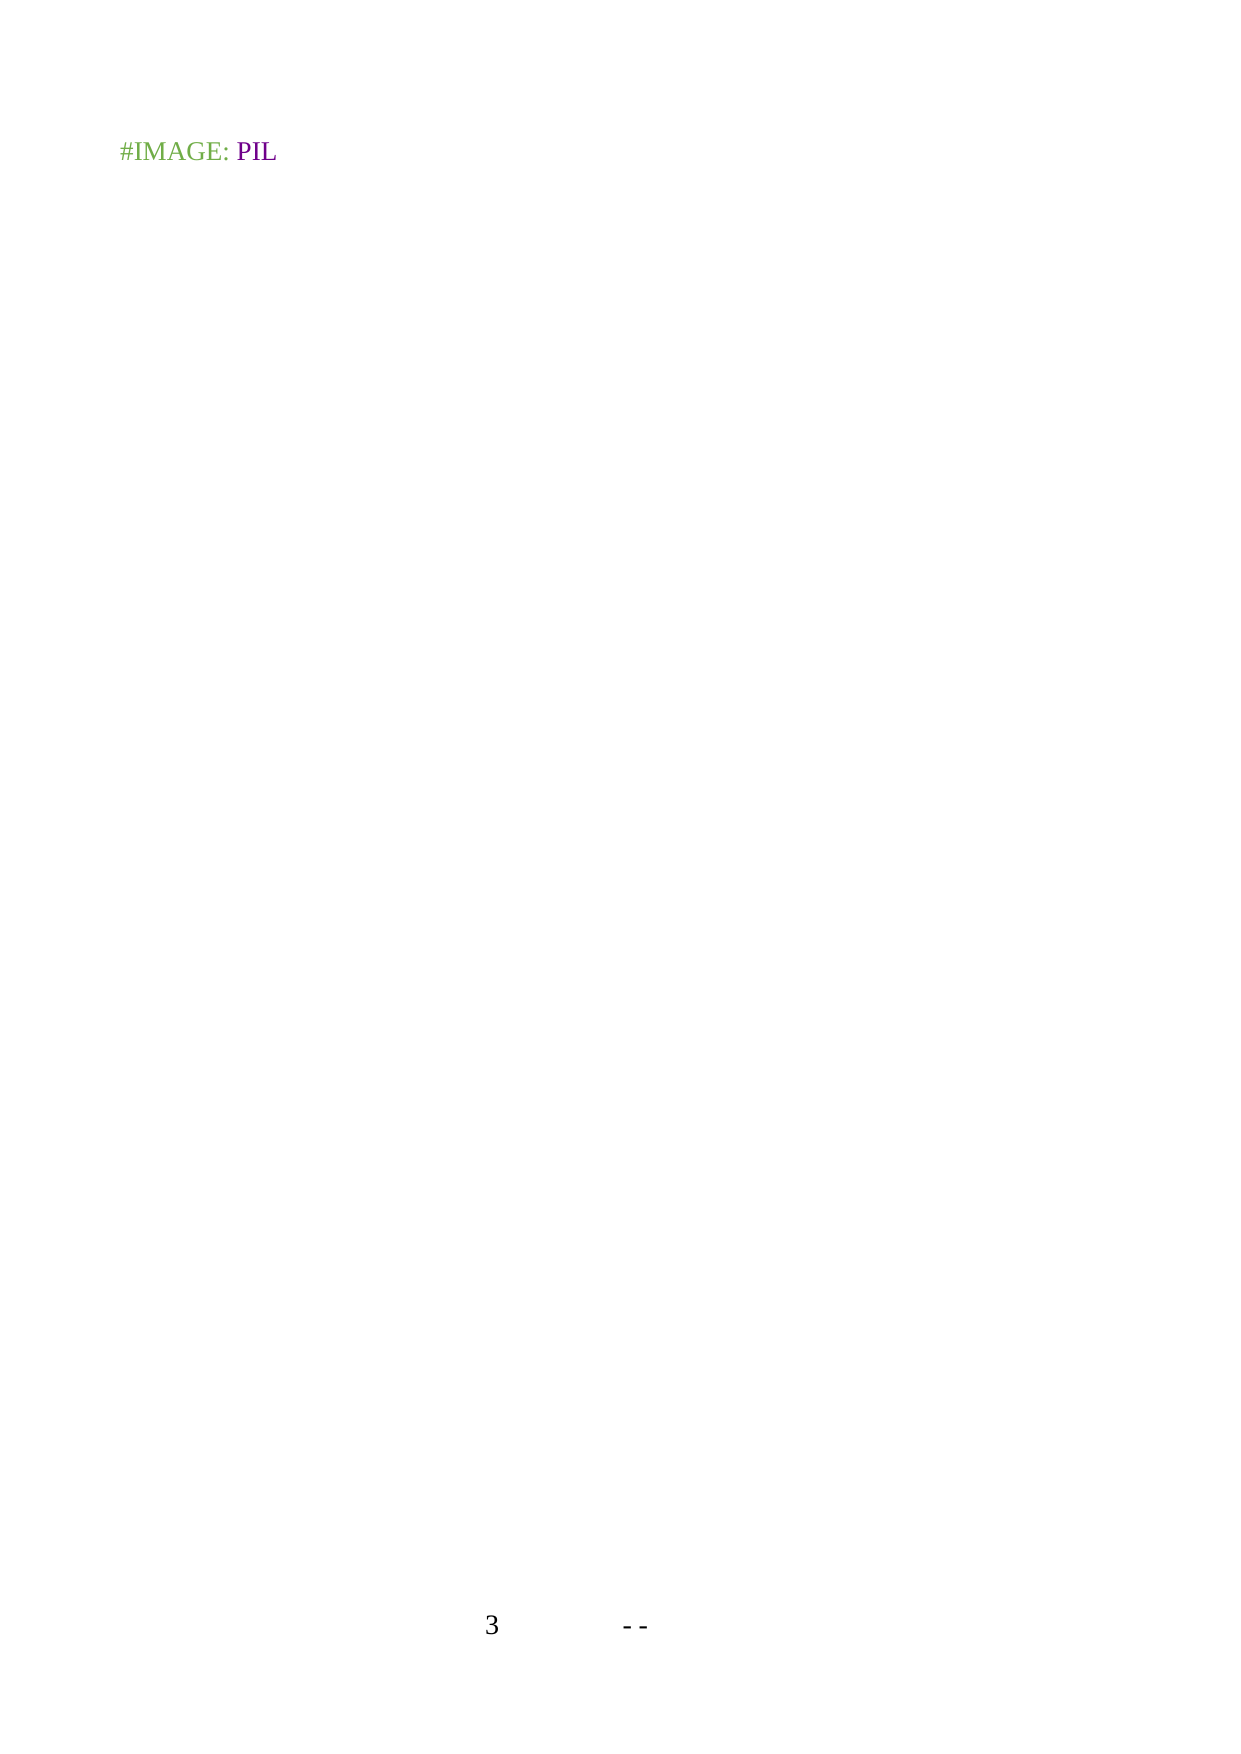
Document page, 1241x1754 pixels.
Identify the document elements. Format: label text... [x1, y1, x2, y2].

text #IMAGE: PIL [120, 135, 1150, 166]
